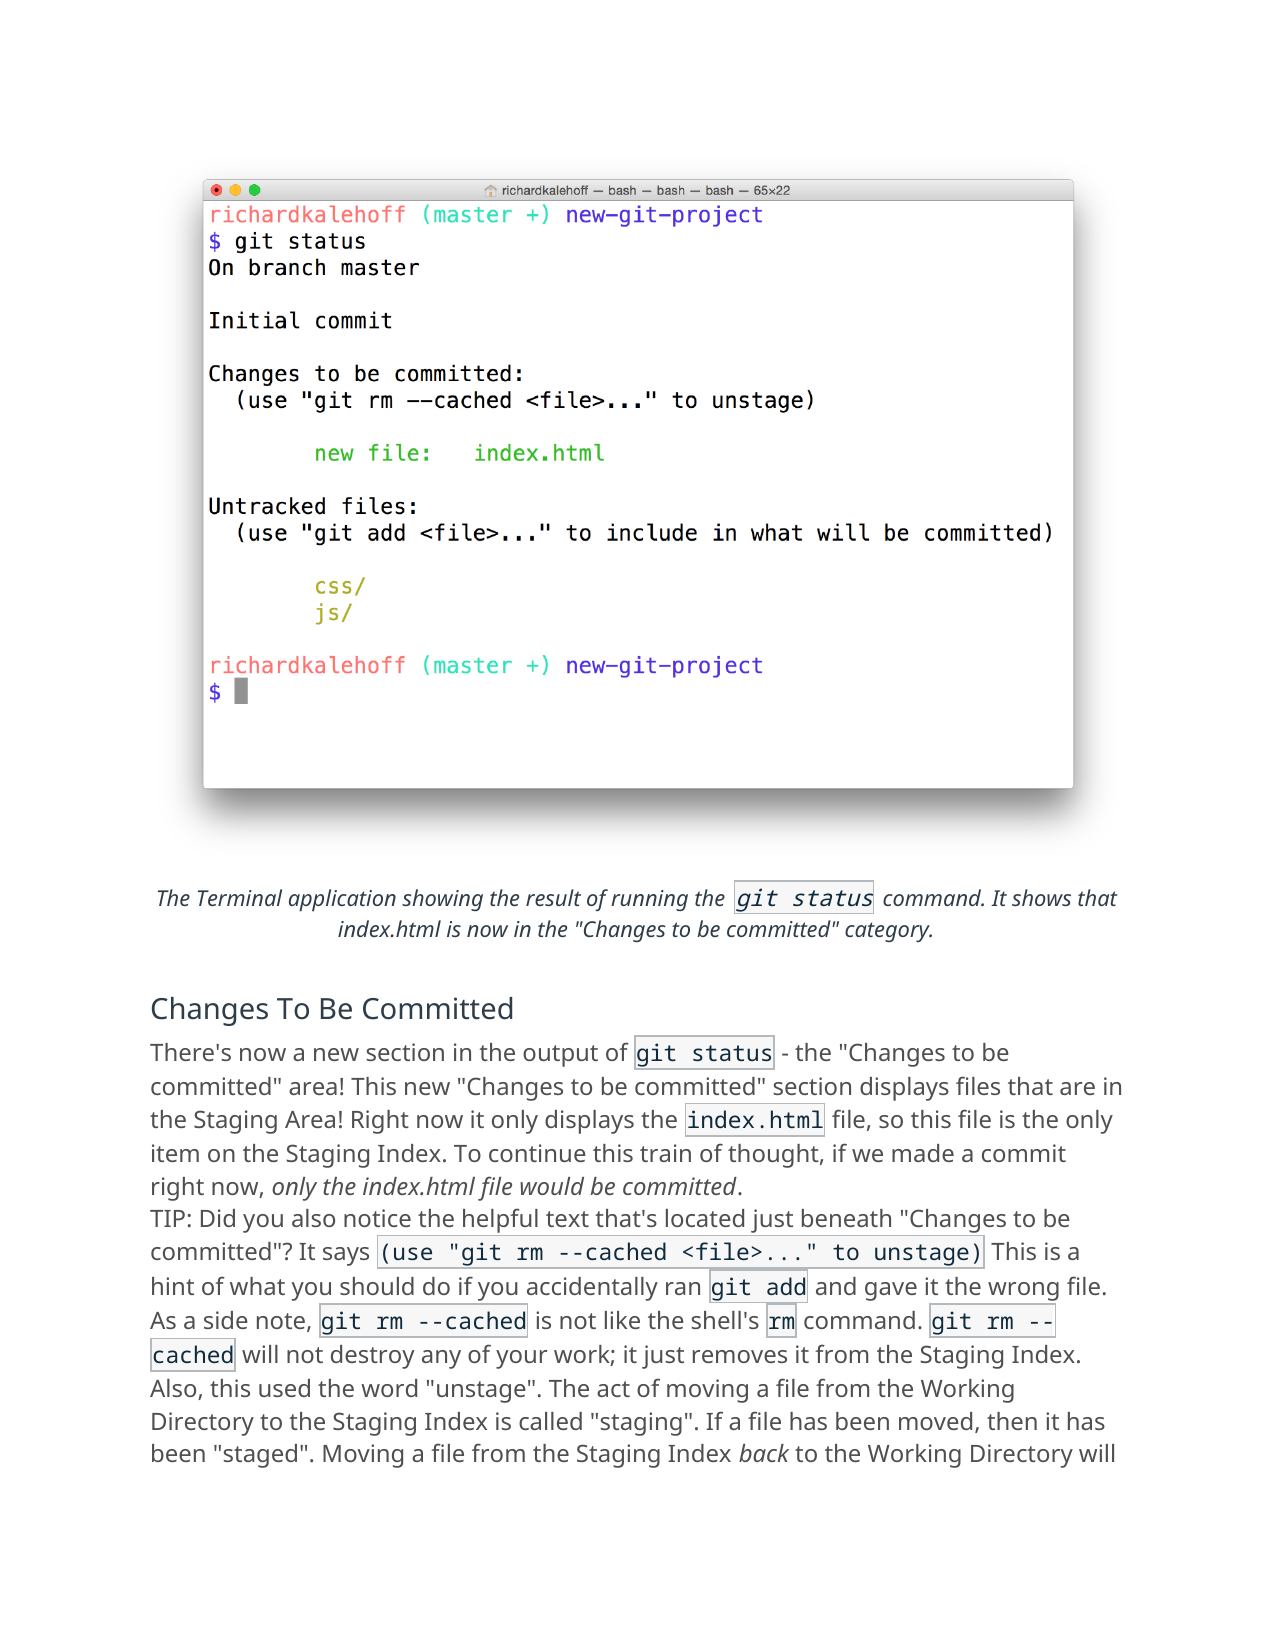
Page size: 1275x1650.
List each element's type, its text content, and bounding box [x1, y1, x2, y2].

text There's now a new section in the output of git status - the "Changes to be committed" area! This new "Changes to be committed" section displays files that are in the Staging Area! Right now it only displays the index.html file, so this file is the only item on the Staging Index. To continue this train of thought, if we made a commit right now, only the index.html file would be committed. [150, 1035, 1125, 1202]
text As a side note, git rm --cached is not like the shell's rm command. git rm --cached will not destroy any of your work; it just removes it from the Staging Index. [150, 1303, 1125, 1372]
subtitle Changes To Be Committed [150, 988, 1125, 1028]
text The Terminal application showing the result of running the git status command. It shows that index.html is now in the "Changes to be committed" category. [150, 880, 1125, 944]
text TIP: Did you also notice the helpful text that's located just beneath "Changes to be committed"? It says (use "git rm --cached <file>..." to unstage) This is a hint of what you should do if you accidentally ran git add and gave it the wrong file. [150, 1202, 1125, 1303]
picture [150, 150, 1125, 864]
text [150, 1372, 1125, 1470]
